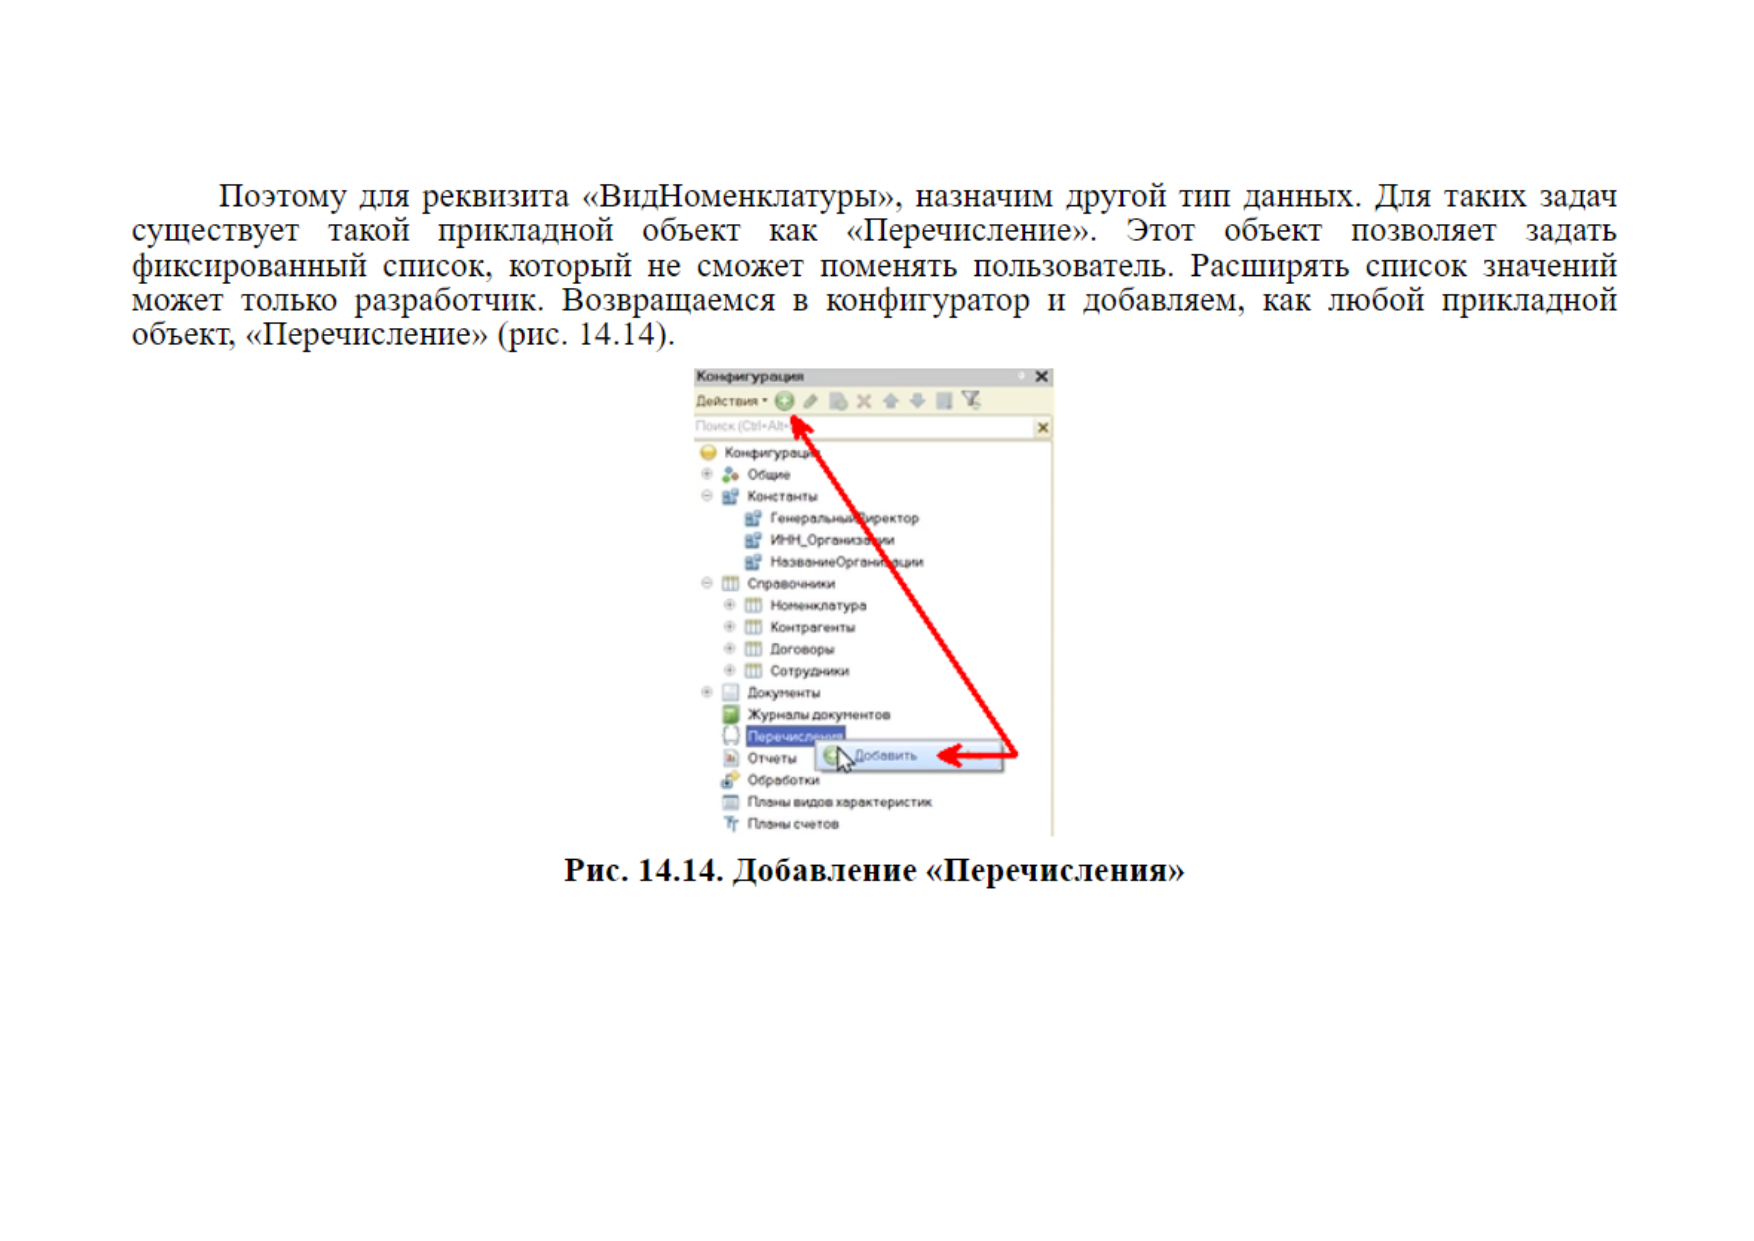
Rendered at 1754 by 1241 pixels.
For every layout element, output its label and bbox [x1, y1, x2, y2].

picture [118, 177, 1636, 905]
